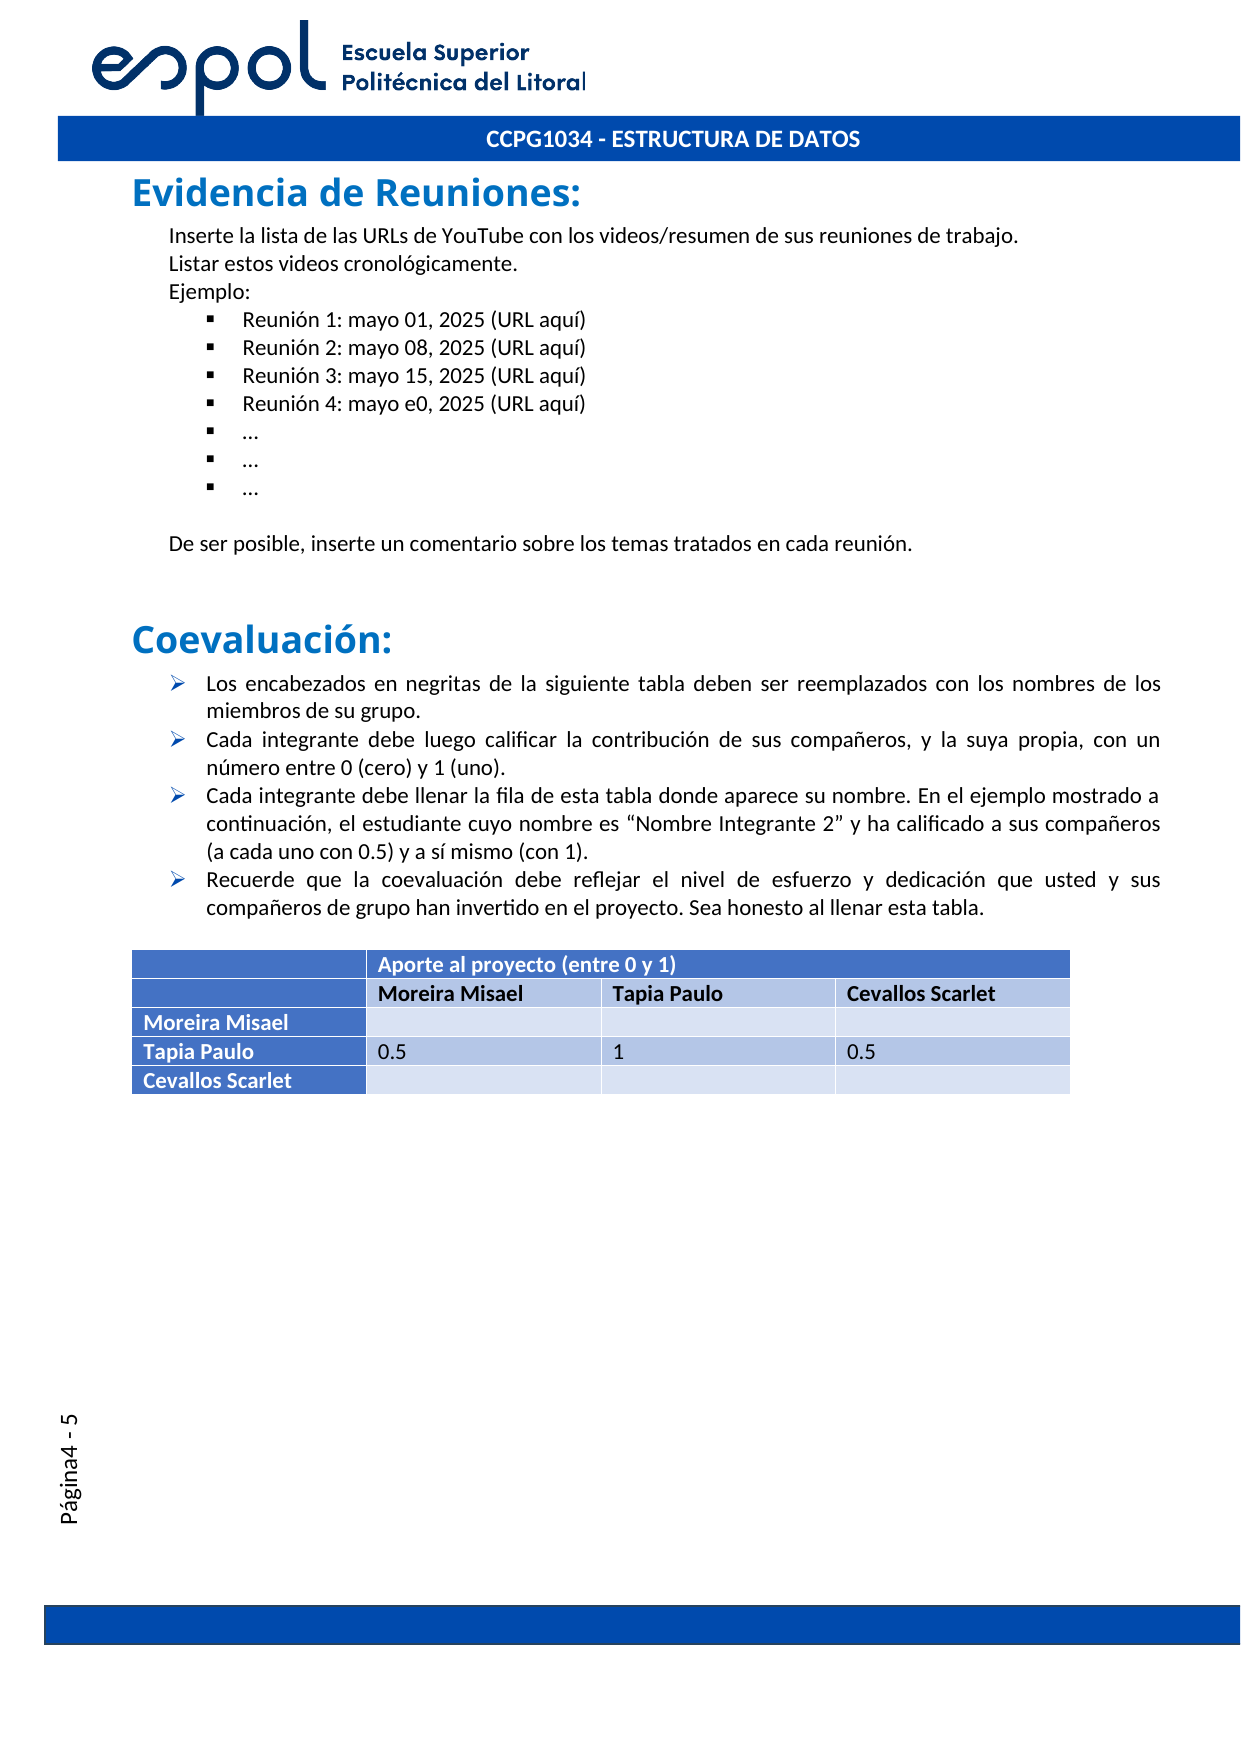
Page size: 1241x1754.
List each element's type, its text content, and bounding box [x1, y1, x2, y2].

text De ser posible, inserte un comentario sobre los temas tratados en cada reunión. [131, 529, 1162, 557]
table_cell Tapia Paulo [602, 979, 835, 1007]
table_cell Moreira Misael [367, 979, 601, 1007]
table_cell [602, 1008, 835, 1036]
list Cada integrante debe luego calificar la contribución de sus compañeros, y la suya propia, con un número entre 0 (cero) y 1 (uno). [169, 725, 1162, 781]
list Recuerde que la coevaluación debe reflejar el nivel de esfuerzo y dedicación que usted y sus compañeros de grupo han invertido en el proyecto. Sea honesto al llenar esta tabla. [169, 865, 1162, 921]
table_cell 0.5 [367, 1037, 601, 1065]
list Reunión 4: mayo e0, 2025 (URL aquí) [205, 389, 1162, 417]
table_cell 1 [602, 1037, 835, 1065]
text Ejemplo: [131, 277, 1162, 305]
table_cell [836, 1066, 1070, 1094]
table_cell [367, 1066, 601, 1094]
list … [205, 445, 1162, 473]
picture [92, 20, 585, 115]
table_cell Cevallos Scarlet [836, 979, 1070, 1007]
list … [205, 417, 1162, 445]
table_cell [602, 1066, 835, 1094]
list Los encabezados en negritas de la siguiente tabla deben ser reemplazados con los nombres de los miembros de su grupo. [169, 669, 1162, 725]
table_cell Moreira Misael [132, 1008, 366, 1036]
table_header [132, 950, 366, 978]
table_cell [836, 1008, 1070, 1036]
table_cell 0.5 [836, 1037, 1070, 1065]
text Inserte la lista de las URLs de YouTube con los videos/resumen de sus reuniones de trabajo. [131, 221, 1162, 249]
table_cell [367, 1008, 601, 1036]
list Reunión 2: mayo 08, 2025 (URL aquí) [205, 333, 1162, 361]
table_header Aporte al proyecto (entre 0 y 1) [367, 950, 1070, 978]
subtitle Coevaluación: [131, 613, 1162, 664]
text Listar estos videos cronológicamente. [131, 249, 1162, 277]
table_cell [132, 979, 366, 1007]
table_cell Tapia Paulo [132, 1037, 366, 1065]
list Cada integrante debe llenar la fila de esta tabla donde aparece su nombre. En el ejemplo mostrado a continuación, el estudiante cuyo nombre es “Nombre Integrante 2” y ha calificado a sus compañeros (a cada uno con 0.5) y a sí mismo (con 1). [169, 781, 1162, 865]
subtitle Evidencia de Reuniones: [131, 162, 1162, 217]
list Reunión 1: mayo 01, 2025 (URL aquí) [205, 305, 1162, 333]
list … [205, 473, 1162, 501]
table_cell Cevallos Scarlet [132, 1066, 366, 1094]
list Reunión 3: mayo 15, 2025 (URL aquí) [205, 361, 1162, 389]
